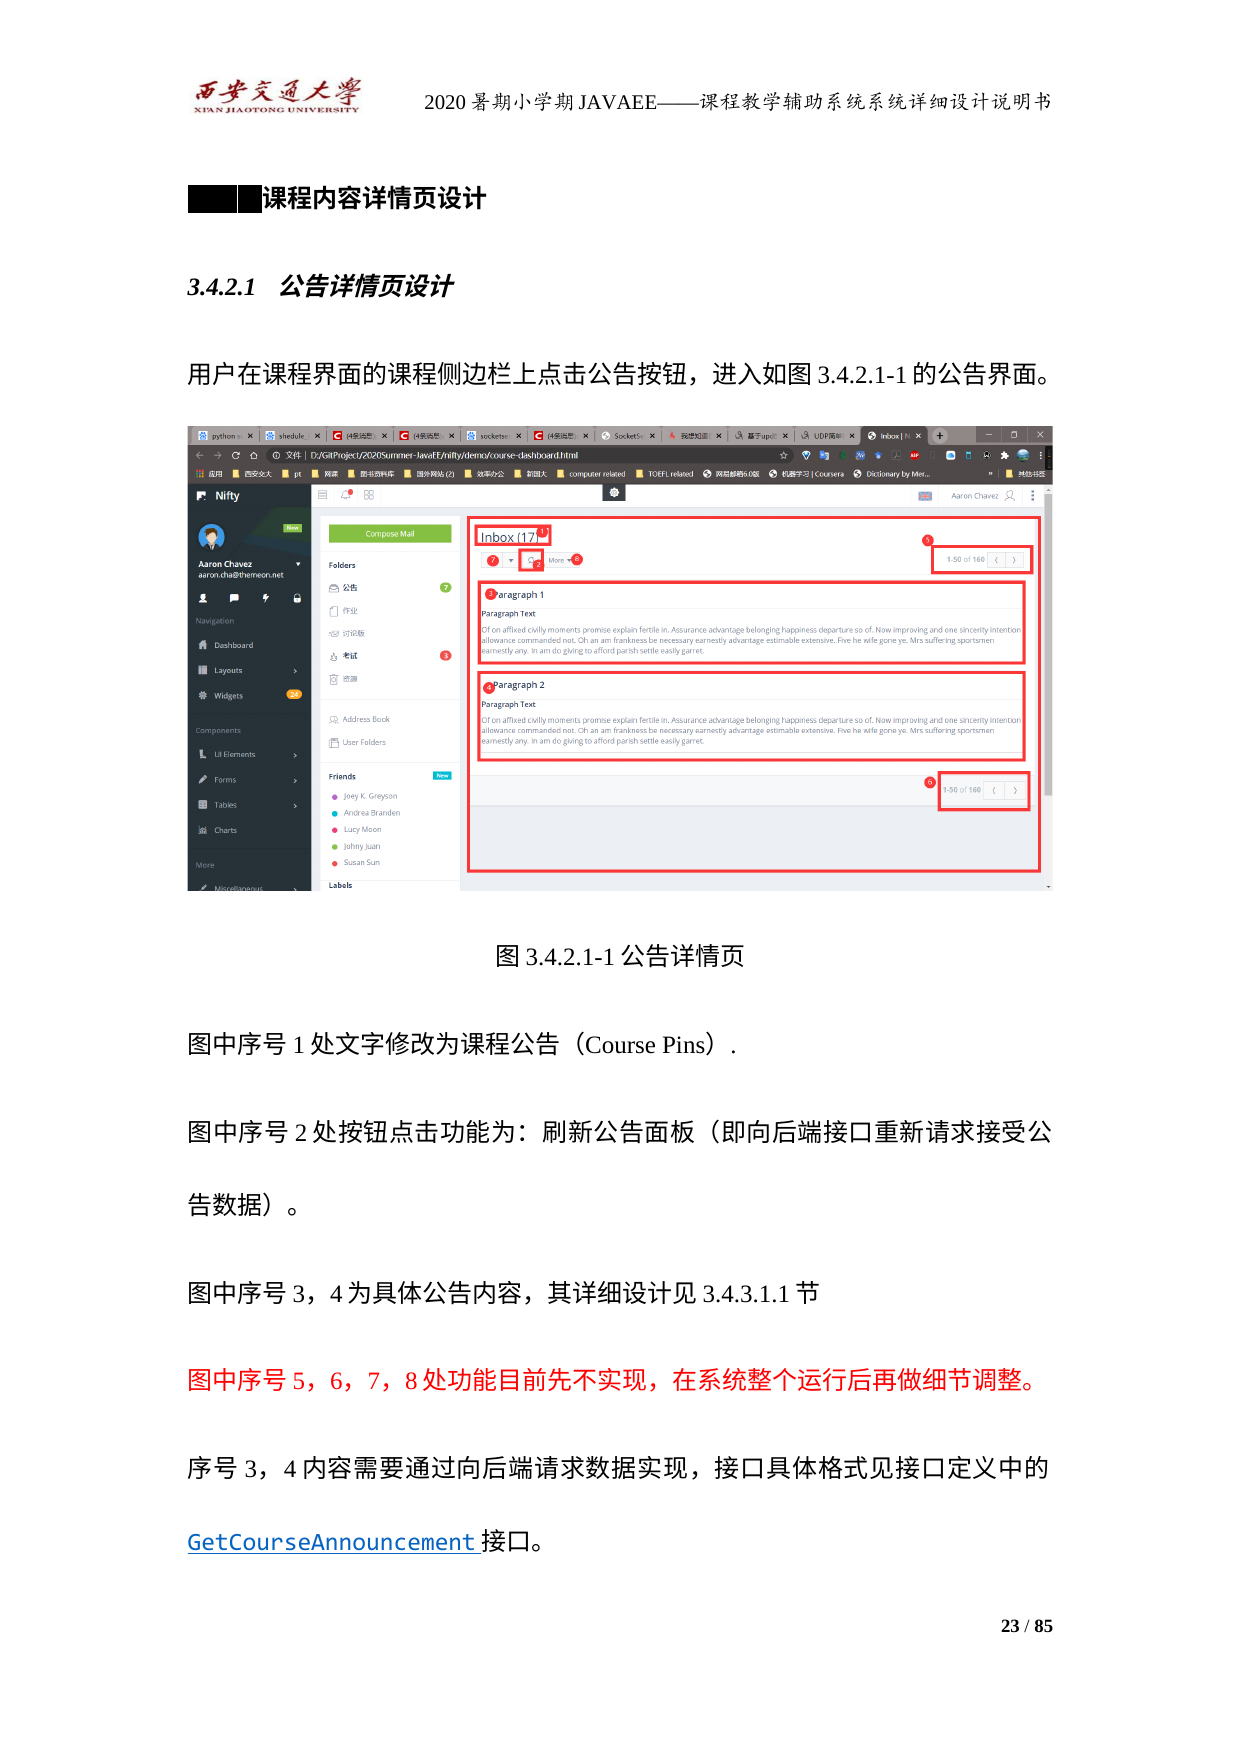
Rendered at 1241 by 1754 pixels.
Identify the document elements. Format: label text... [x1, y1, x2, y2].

text 图3.4.2.1-1公告详情页 [187, 921, 1053, 989]
text 序号3，4内容需要通过向后端请求数据实现，接口具体格式见接口定义中的GetCourseAnnouncement接口。 [187, 1433, 1053, 1574]
text 用户在课程界面的课程侧边栏上点击公告按钮，进入如图3.4.2.1-1的公告界面。 [187, 338, 1053, 406]
picture [189, 77, 364, 114]
subtitle 公告详情页设计 [187, 251, 1053, 319]
text 图中序号1处文字修改为课程公告（Course Pins）. [187, 1008, 1053, 1076]
text 图中序号2处按钮点击功能为：刷新公告面板（即向后端接口重新请求接受公告数据）。 [187, 1096, 1053, 1237]
text 图中序号5，6，7，8处功能目前先不实现，在系统整个运行后再做细节调整。 [187, 1345, 1053, 1413]
text 图中序号3，4为具体公告内容，其详细设计见3.4.3.1.1节 [187, 1257, 1053, 1325]
subtitle 课程内容详情页设计 [187, 163, 1053, 231]
picture [187, 426, 1053, 891]
